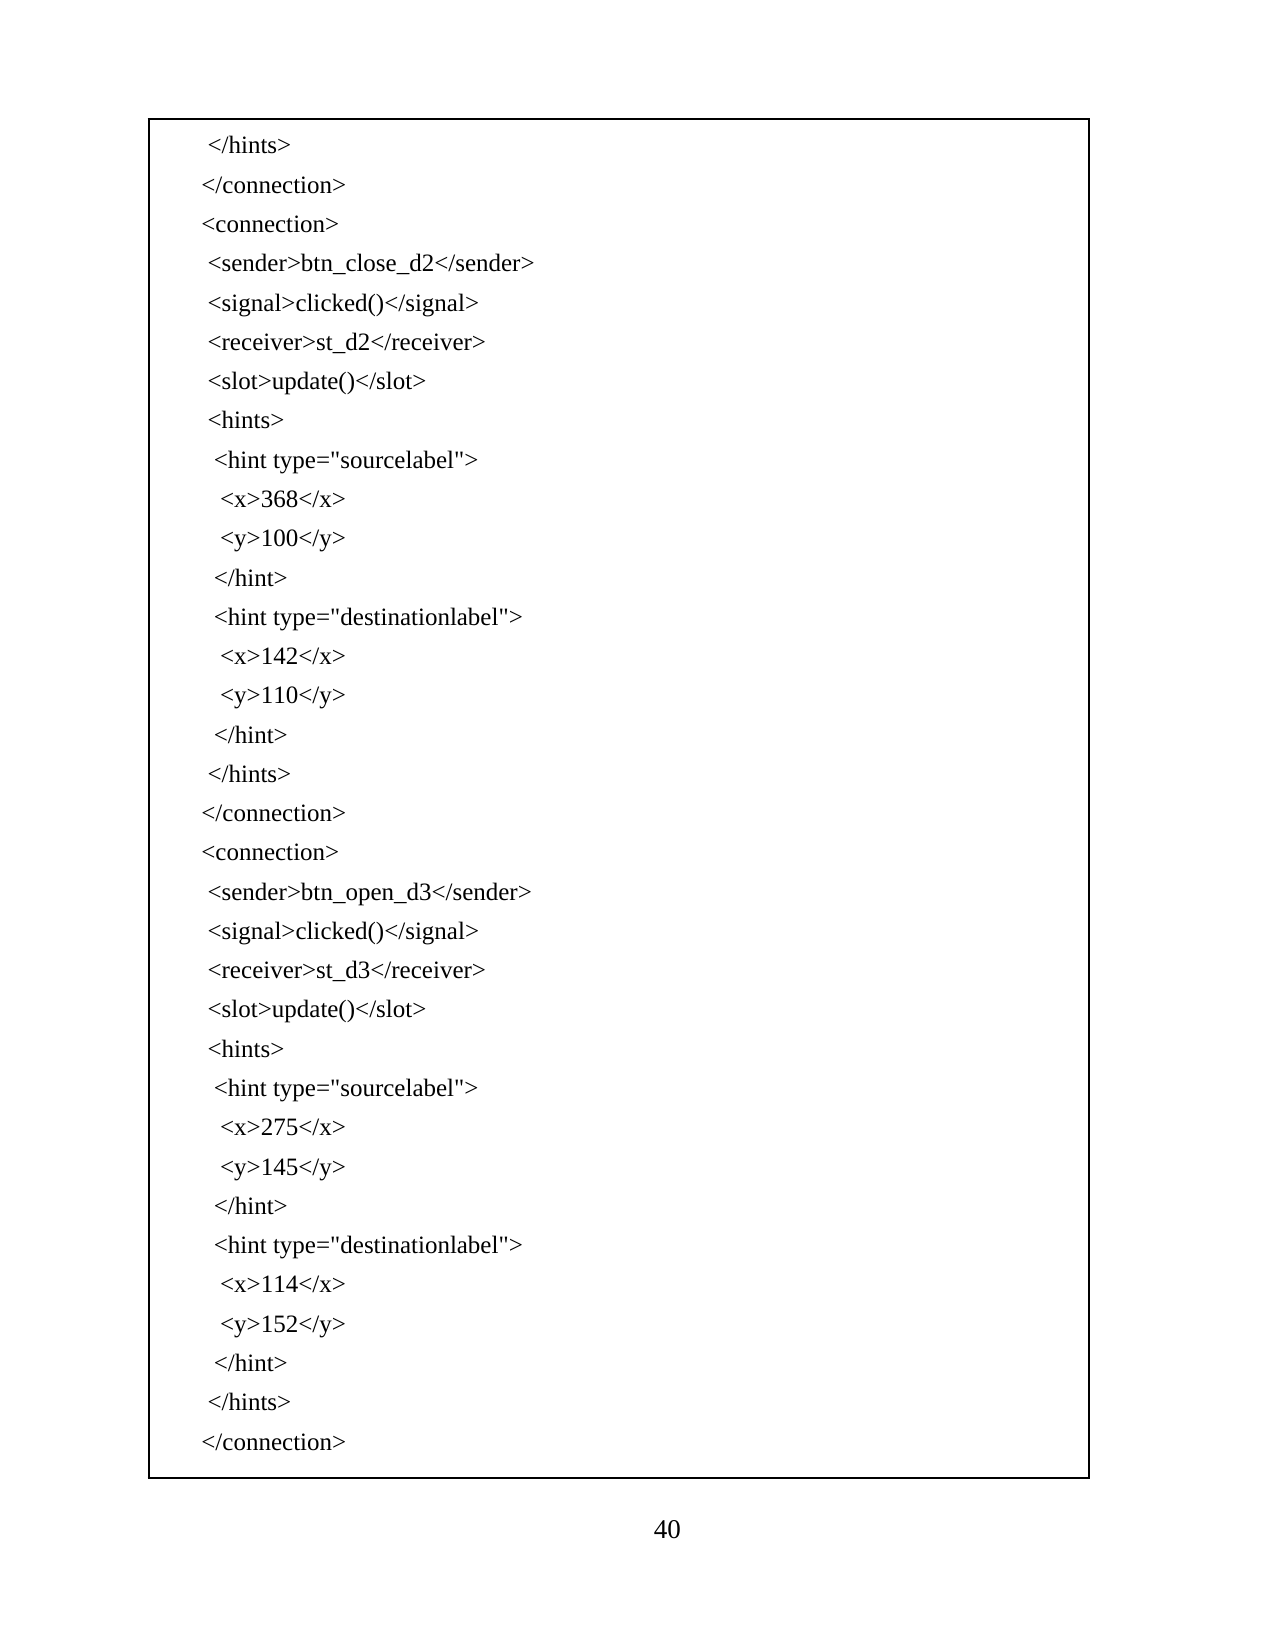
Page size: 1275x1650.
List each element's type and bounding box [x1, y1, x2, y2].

table_header [150, 120, 1088, 1477]
